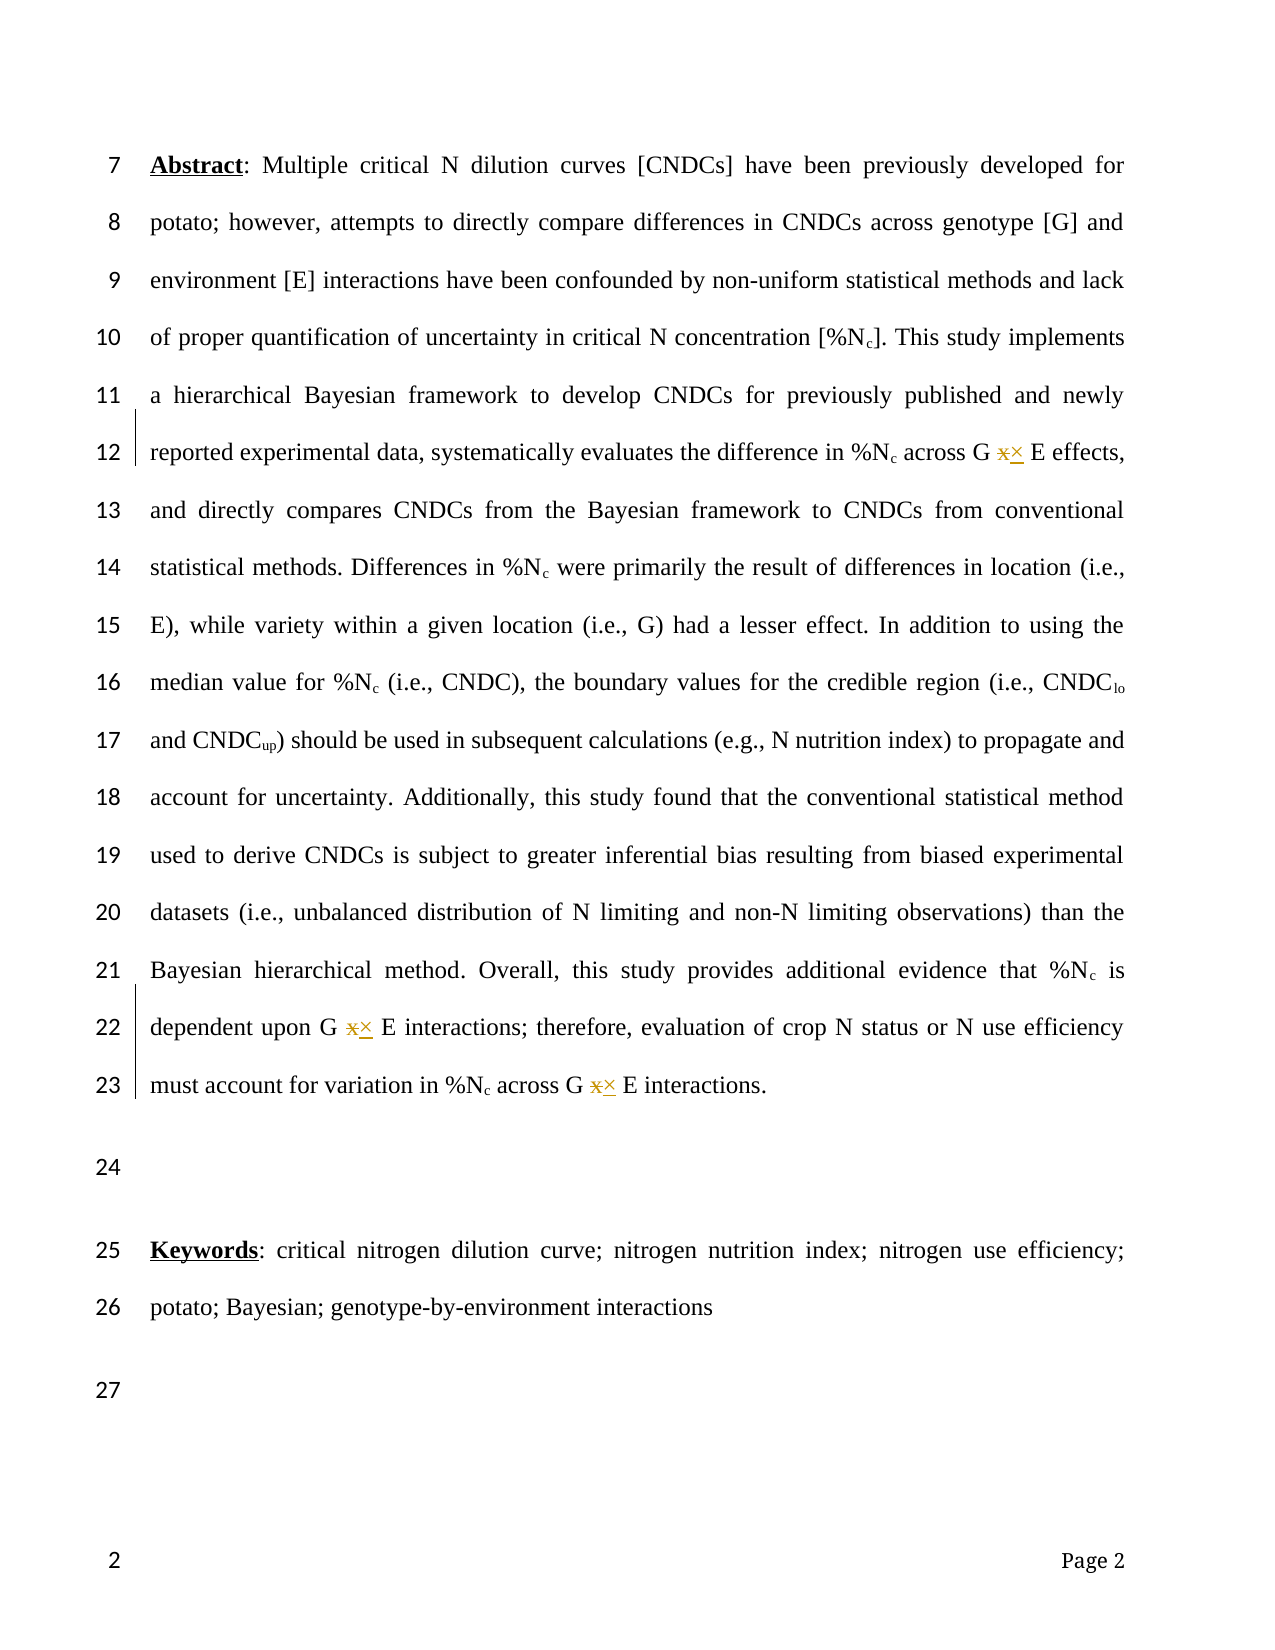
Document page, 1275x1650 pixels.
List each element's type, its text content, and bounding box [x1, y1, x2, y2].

text Abstract: Multiple critical N dilution curves [CNDCs] have been previously developed for potato; however, attempts to directly compare differences in CNDCs across genotype [G] and environment [E] interactions have been confounded by non-uniform statistical methods and lack of proper quantification of uncertainty in critical N concentration [%Nc]. This study implements a hierarchical Bayesian framework to develop CNDCs for previously published and newly reported experimental data, systematically evaluates the difference in %Nc across G E effects, and directly compares CNDCs from the Bayesian framework to CNDCs from conventional statistical methods. Differences in %Nc were primarily the result of differences in location (i.e., E), while variety within a given location (i.e., G) had a lesser effect. In addition to using the median value for %Nc (i.e., CNDC), the boundary values for the credible region (i.e., CNDClo and CNDCup) should be used in subsequent calculations (e.g., N nutrition index) to propagate and account for uncertainty. Additionally, this study found that the conventional statistical method used to derive CNDCs is subject to greater inferential bias resulting from biased experimental datasets (i.e., unbalanced distribution of N limiting and non-N limiting observations) than the Bayesian hierarchical method. Overall, this study provides additional evidence that %Nc is dependent upon G E interactions; therefore, evaluation of crop N status or N use efficiency must account for variation in %Nc across G E interactions. [150, 150, 1125, 1099]
text Keywords: critical nitrogen dilution curve; nitrogen nutrition index; nitrogen use efficiency; potato; Bayesian; genotype-by-environment interactions [150, 1235, 1125, 1321]
